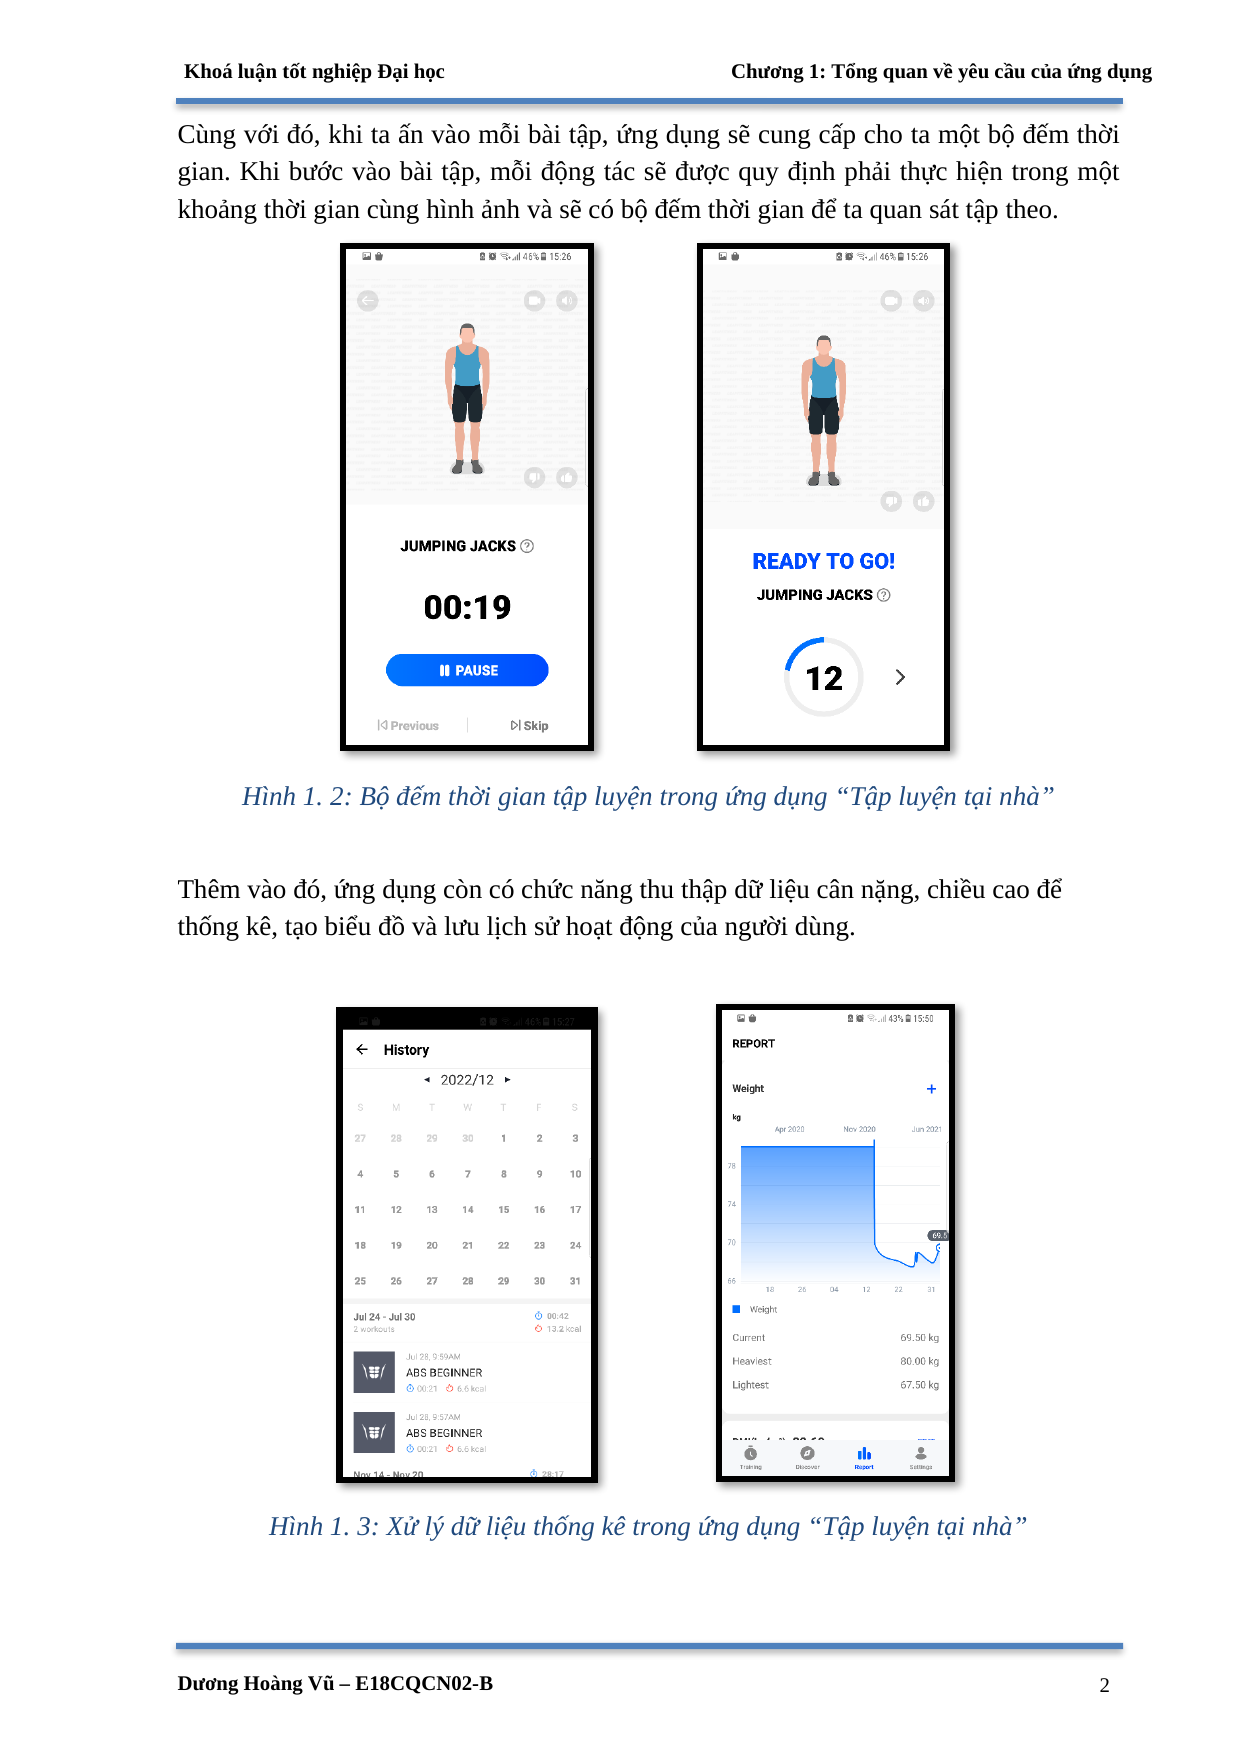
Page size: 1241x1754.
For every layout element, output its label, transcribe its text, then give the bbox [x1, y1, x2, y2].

text Hình 1. : Bộ đếm thời gian tập luyện trong ứng dụng “Tập luyện tại nhà” [177, 780, 1122, 811]
text Thêm vào đó, ứng dụng còn có chức năng thu thập dữ liệu cân nặng, chiều cao để thống kê, tạo biểu đồ và lưu lịch sử hoạt động của người dùng. [177, 873, 1122, 942]
text Hình 1. : Xử lý dữ liệu thống kê trong ứng dụng “Tập luyện tại nhà” [177, 1510, 1122, 1541]
text Cùng với đó, khi ta ấn vào mỗi bài tập, ứng dụng sẽ cung cấp cho ta một bộ đếm thời gian. Khi bước vào bài tập, mỗi động tác sẽ được quy định phải thực hiện trong một khoảng thời gian cùng hình ảnh và sẽ có bộ đếm thời gian để ta quan sát tập theo. [177, 118, 1122, 224]
picture [722, 1010, 949, 1476]
picture [343, 1013, 591, 1477]
picture [346, 249, 588, 745]
picture [703, 249, 944, 745]
